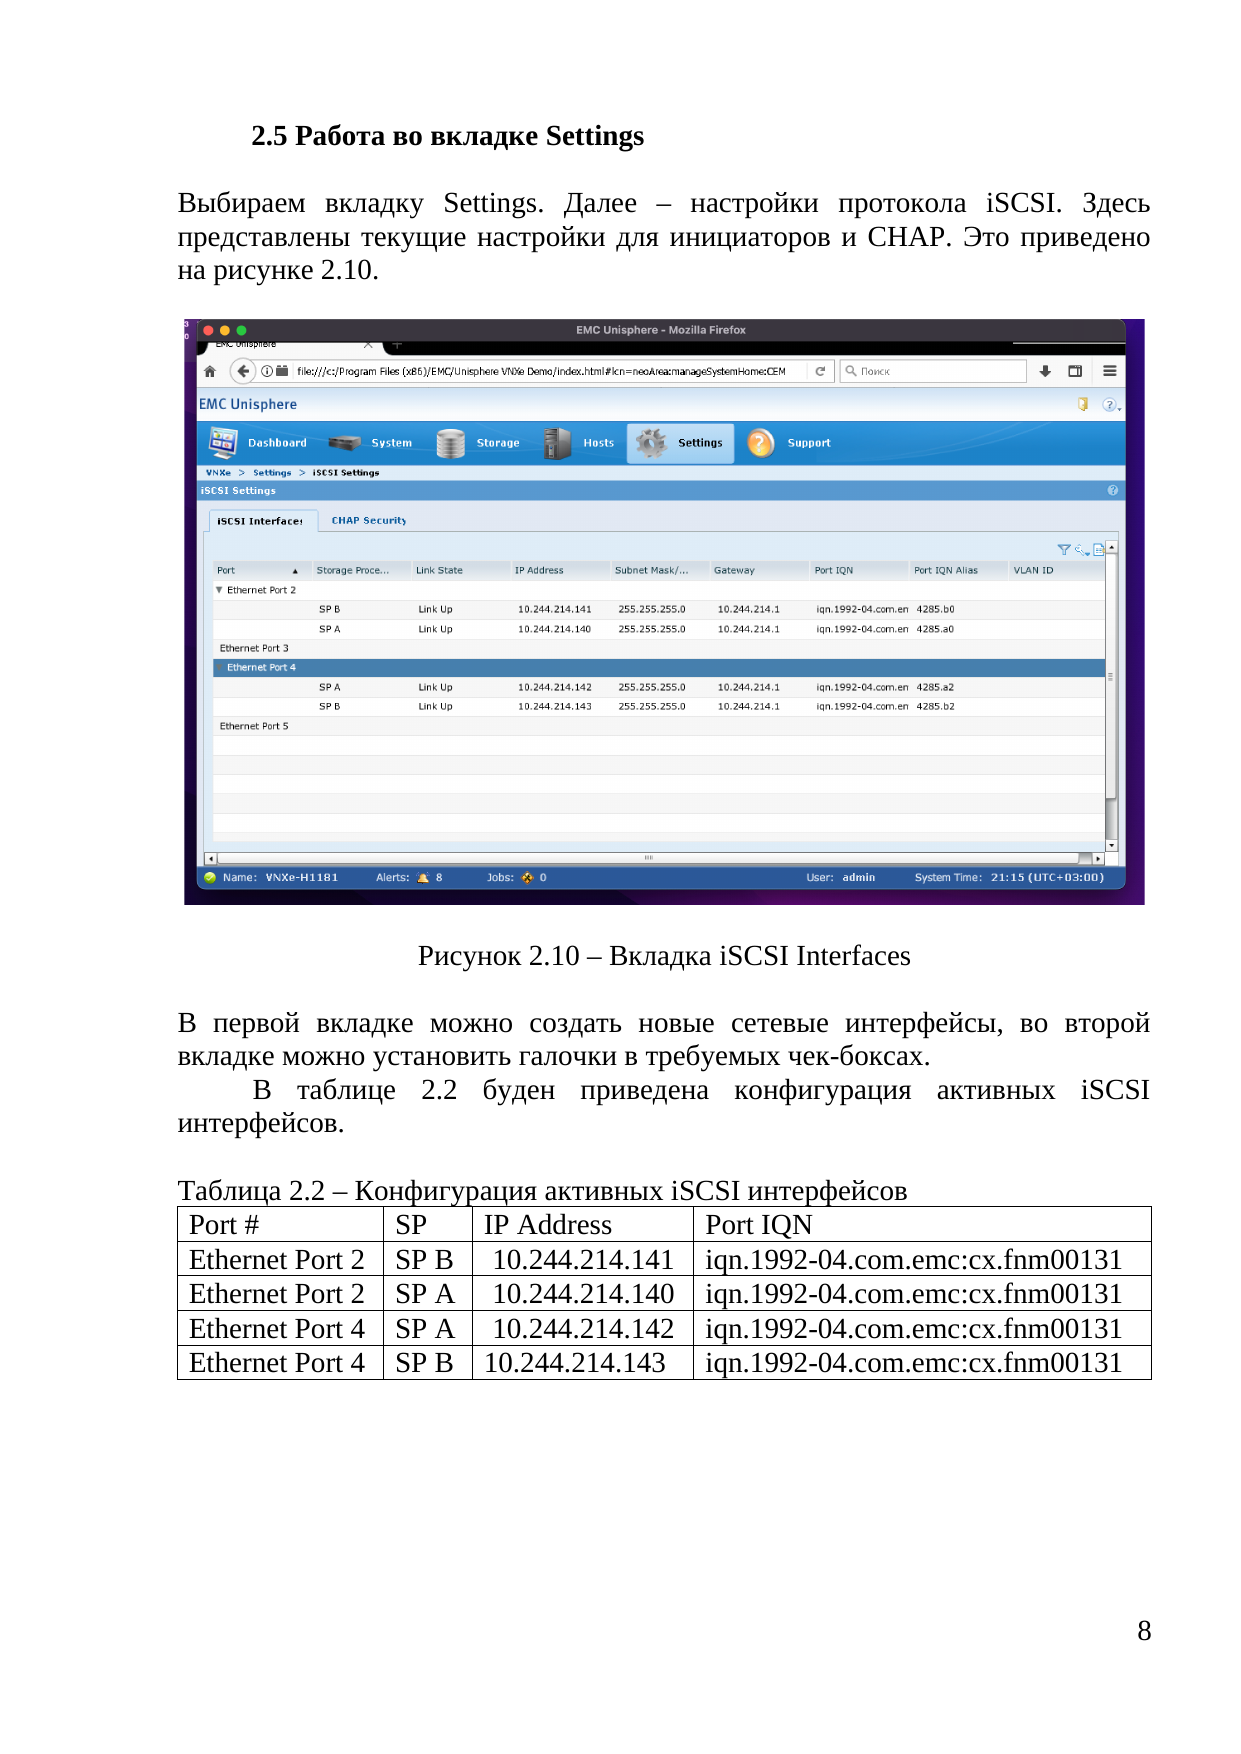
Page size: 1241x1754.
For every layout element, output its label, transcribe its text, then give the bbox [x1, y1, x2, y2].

table_cell iqn.1992-04.com.emc:cx.fnm00131 [694, 1346, 1151, 1379]
table_cell iqn.1992-04.com.emc:cx.fnm00131 [694, 1276, 1151, 1310]
table_cell SP A [384, 1276, 472, 1310]
table_cell SP A [384, 1311, 472, 1344]
text В таблице 2.2 буден приведена конфигурация активных iSCSI интерфейсов. [177, 1072, 1152, 1139]
table_header Port IQN [694, 1207, 1151, 1241]
table_header IP Address [473, 1207, 693, 1241]
table_cell 10.244.214.140 [473, 1276, 693, 1310]
text В первой вкладке можно создать новые сетевые интерфейсы, во второй вкладке можно установить галочки в требуемых чек-боксах. [177, 1005, 1152, 1072]
table_cell SP B [384, 1242, 472, 1275]
table_cell iqn.1992-04.com.emc:cx.fnm00131 [694, 1311, 1151, 1344]
table_cell Ethernet Port 2 [178, 1276, 383, 1310]
table_cell Ethernet Port 4 [178, 1311, 383, 1344]
text 2.5 Работа во вкладке Settings [177, 118, 1152, 152]
table_cell 10.244.214.142 [473, 1311, 693, 1344]
table_cell 10.244.214.141 [473, 1242, 693, 1275]
table_header SP [384, 1207, 472, 1241]
picture [184, 319, 1145, 905]
table_cell iqn.1992-04.com.emc:cx.fnm00131 [694, 1242, 1151, 1275]
text Рисунок 2.10 – Вкладка iSCSI Interfaces [177, 938, 1152, 971]
text Таблица 2.2 – Конфигурация активных iSCSI интерфейсов [177, 1173, 1152, 1206]
table_cell SP B [384, 1346, 472, 1379]
table_cell Ethernet Port 4 [178, 1346, 383, 1379]
text Выбираем вкладку Settings. Далее – настройки протокола iSCSI. Здесь представлены текущие настройки для инициаторов и CHAP. Это приведено на рисунке 2.10. [177, 185, 1152, 286]
table_cell Ethernet Port 2 [178, 1242, 383, 1275]
table_header Port # [178, 1207, 383, 1241]
table_cell 10.244.214.143 [473, 1346, 693, 1379]
